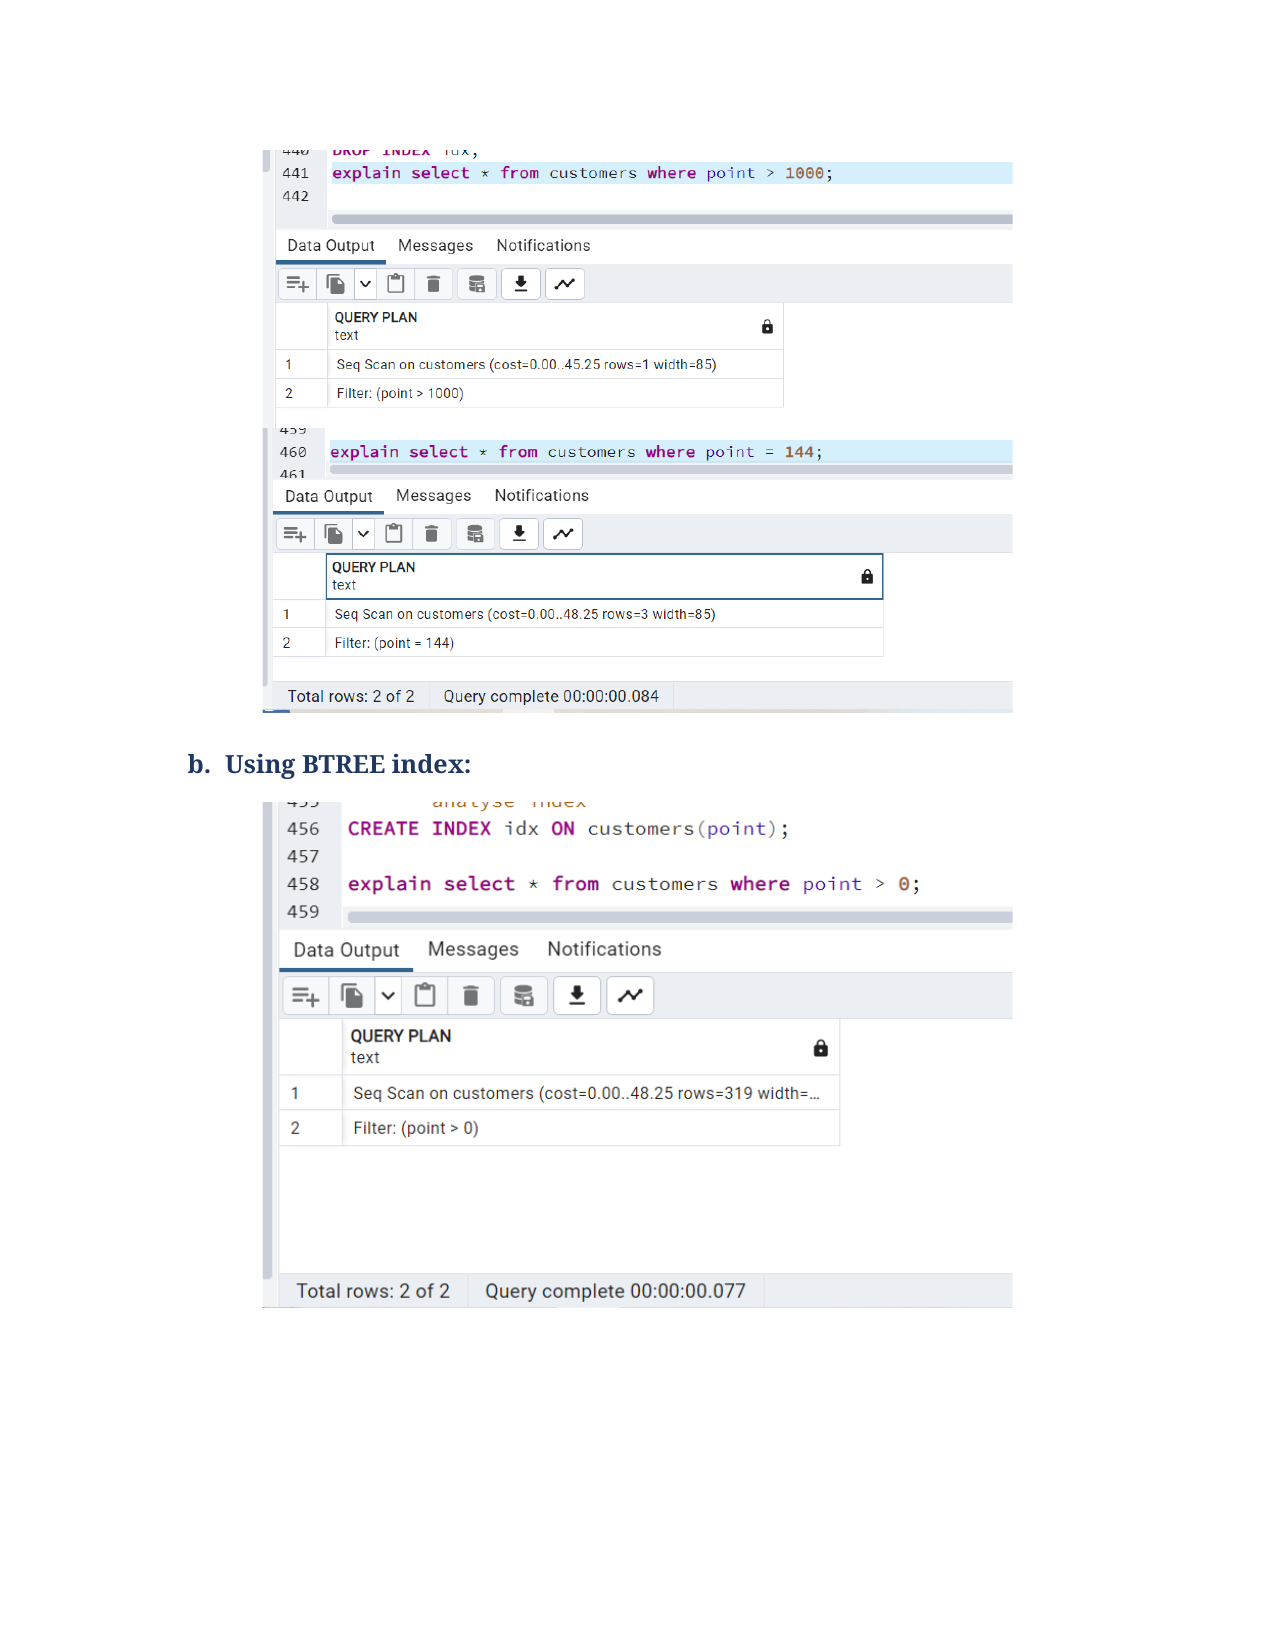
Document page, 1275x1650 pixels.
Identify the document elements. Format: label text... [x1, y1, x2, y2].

subtitle Using BTREE index: [187, 747, 1125, 781]
picture [262, 150, 1013, 713]
picture [262, 802, 1013, 1308]
